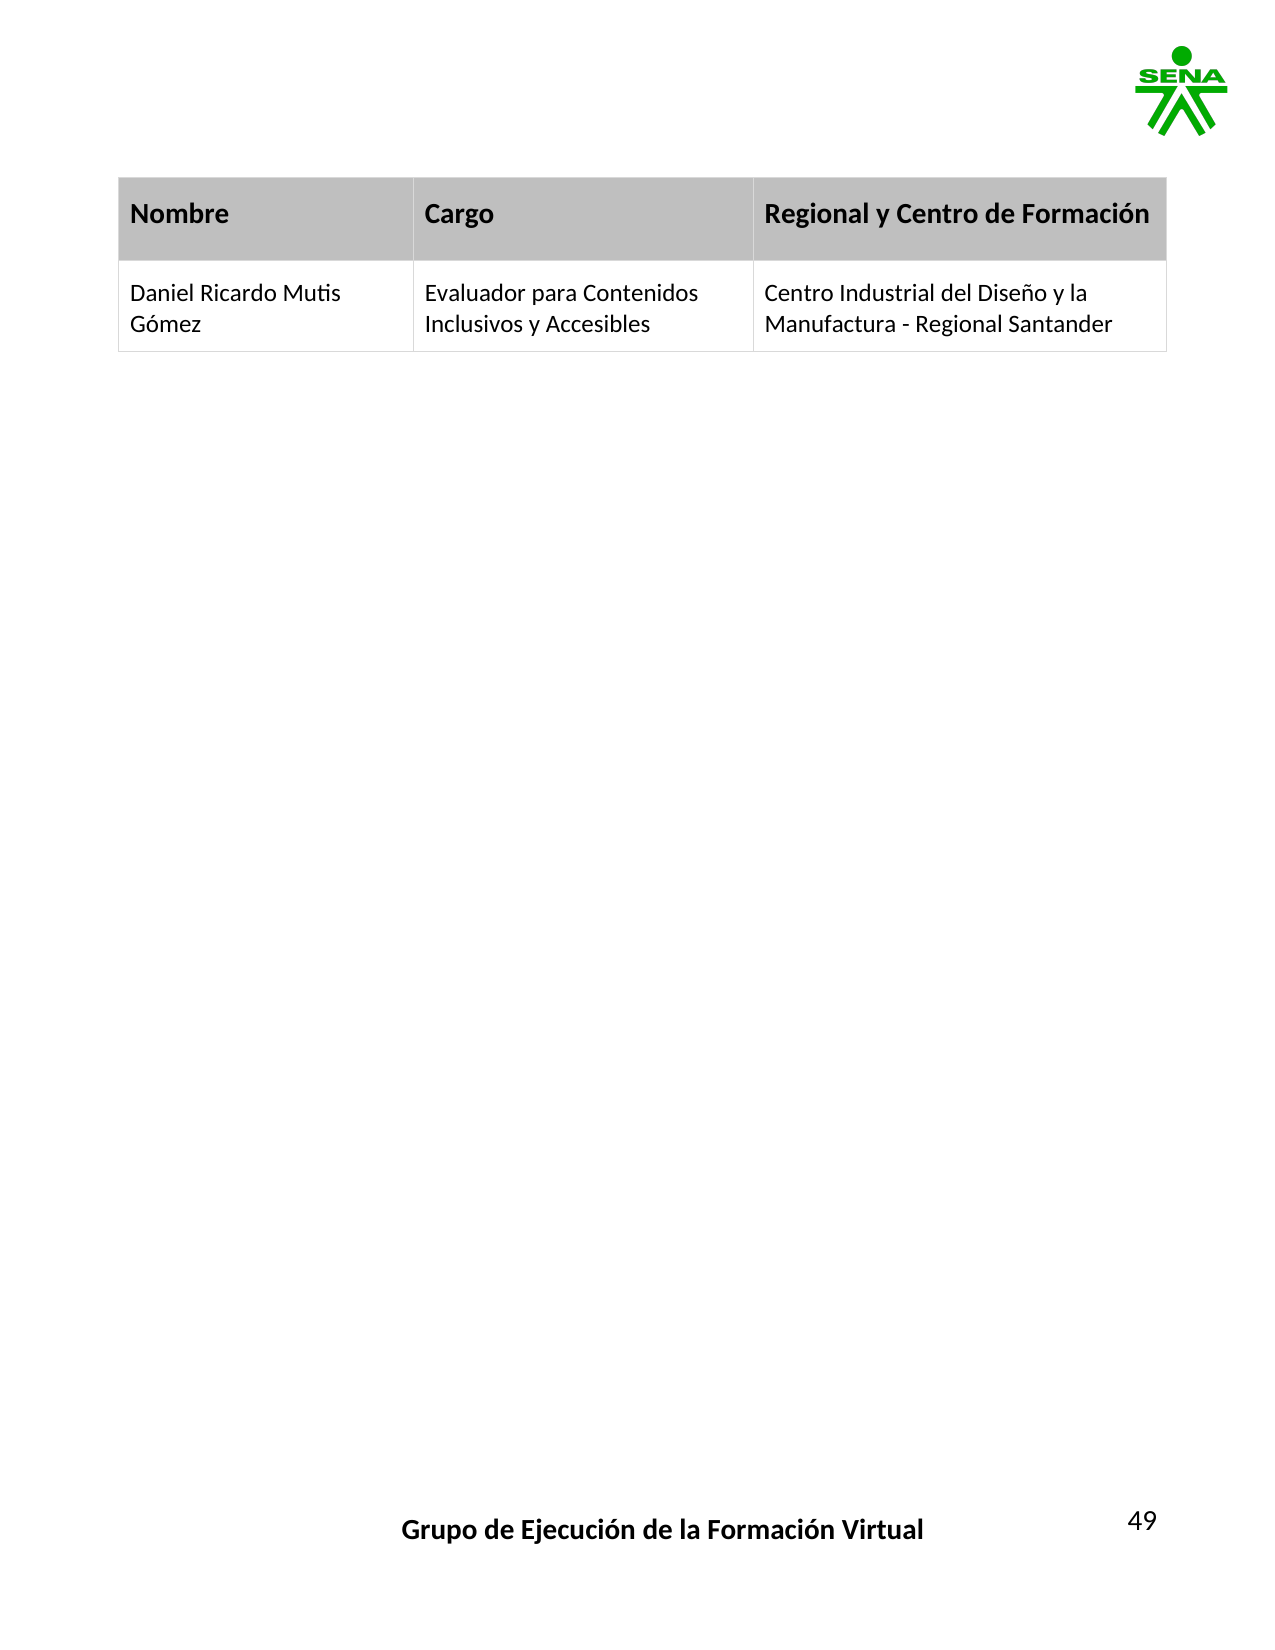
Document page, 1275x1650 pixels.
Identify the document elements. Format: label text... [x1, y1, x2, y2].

table_cell Centro Industrial del Diseño y la Manufactura - Regional Santander [754, 261, 1166, 351]
table_cell Daniel Ricardo Mutis Gómez [119, 261, 413, 351]
table_cell Evaluador para Contenidos Inclusivos y Accesibles [414, 261, 753, 351]
table_header Cargo [414, 178, 753, 260]
picture [1135, 46, 1228, 136]
table_header Regional y Centro de Formación [754, 178, 1166, 260]
table_header Nombre [119, 178, 413, 260]
